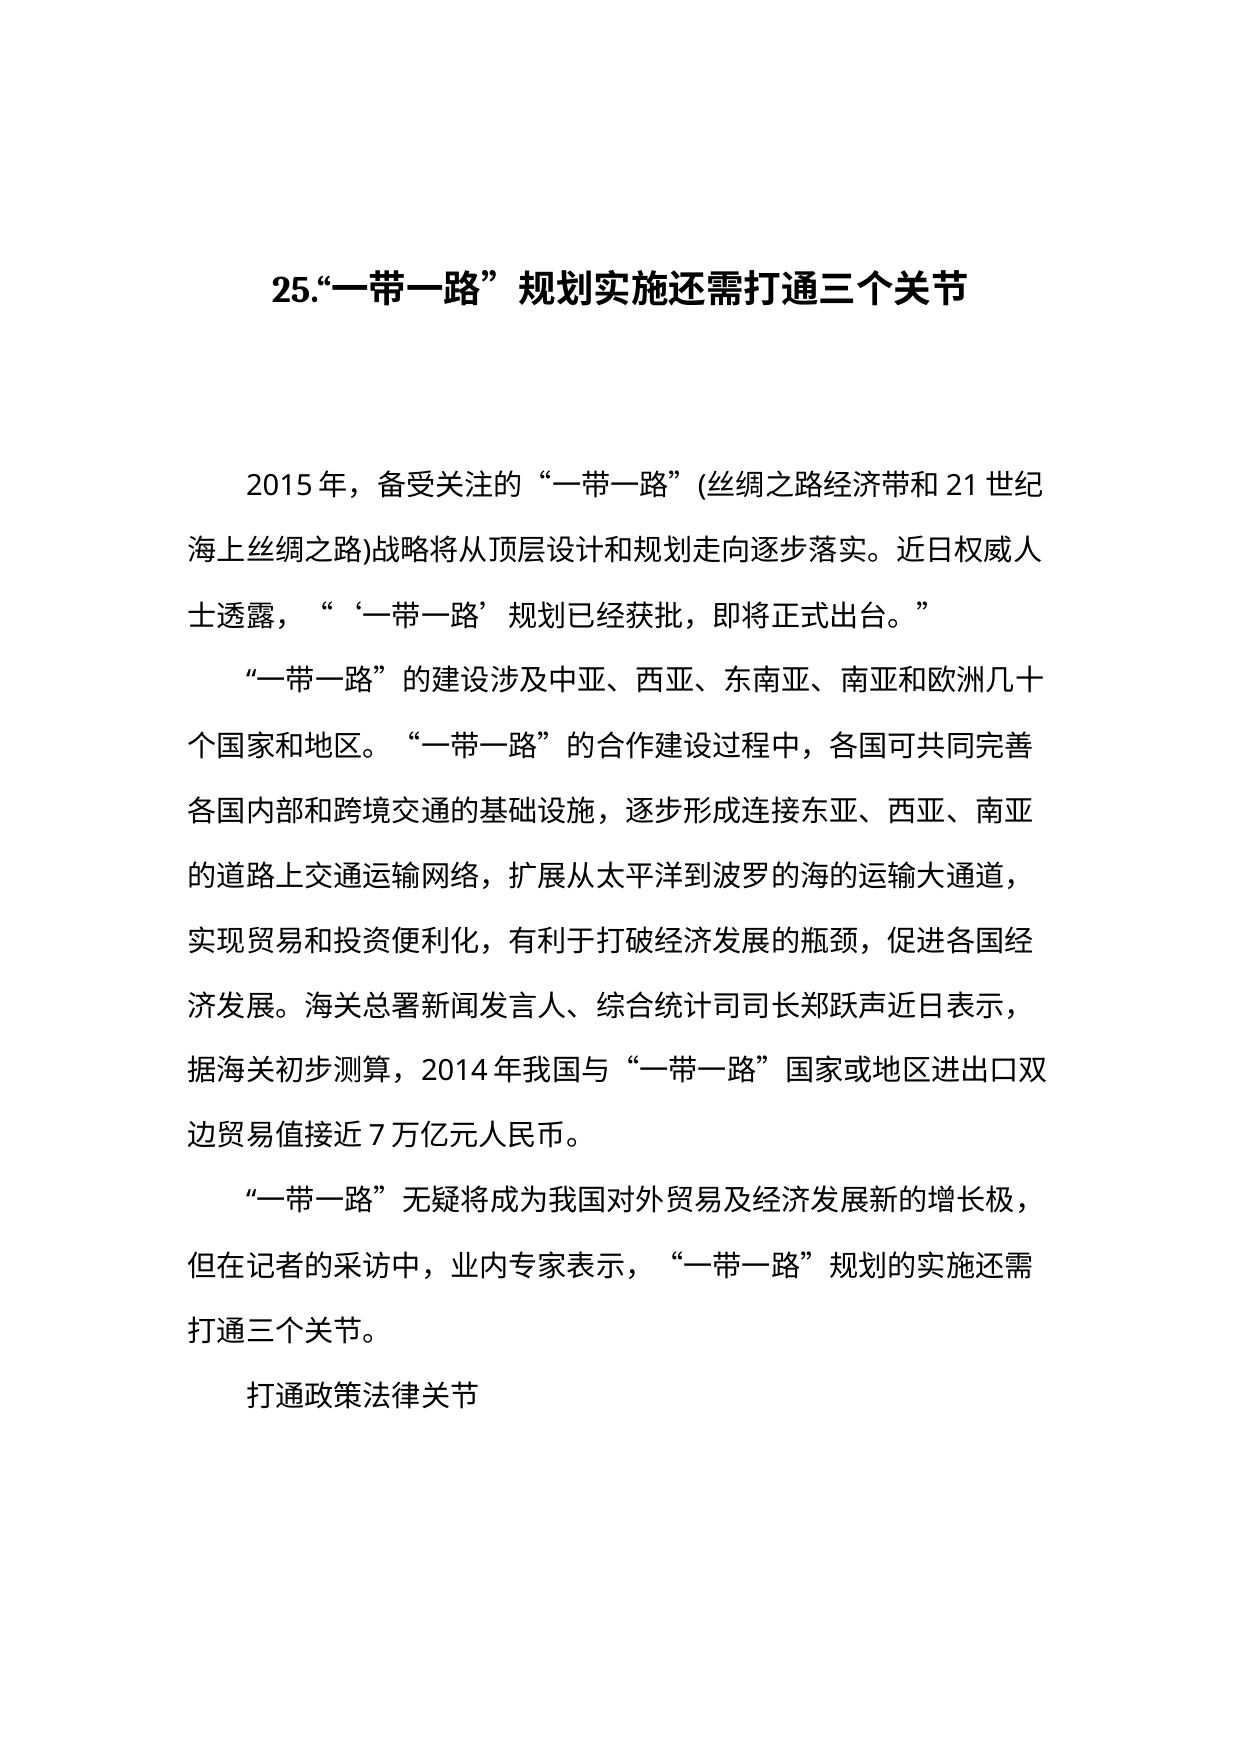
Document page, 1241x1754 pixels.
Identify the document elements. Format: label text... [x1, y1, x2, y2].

text 打通政策法律关节 [187, 1361, 1053, 1426]
text “一带一路”无疑将成为我国对外贸易及经济发展新的增长极，但在记者的采访中，业内专家表示，“一带一路”规划的实施还需打通三个关节。 [187, 1166, 1053, 1361]
text 2015年，备受关注的“一带一路”(丝绸之路经济带和21世纪海上丝绸之路)战略将从顶层设计和规划走向逐步落实。近日权威人士透露，“‘一带一路’规划已经获批，即将正式出台。” [187, 451, 1053, 646]
text “一带一路”的建设涉及中亚、西亚、东南亚、南亚和欧洲几十个国家和地区。“一带一路”的合作建设过程中，各国可共同完善各国内部和跨境交通的基础设施，逐步形成连接东亚、西亚、南亚的道路上交通运输网络，扩展从太平洋到波罗的海的运输大通道，实现贸易和投资便利化，有利于打破经济发展的瓶颈，促进各国经济发展。海关总署新闻发言人、综合统计司司长郑跃声近日表示，据海关初步测算，2014年我国与“一带一路”国家或地区进出口双边贸易值接近7万亿元人民币。 [187, 646, 1053, 1166]
subtitle 25.“一带一路”规划实施还需打通三个关节 [187, 254, 1053, 319]
